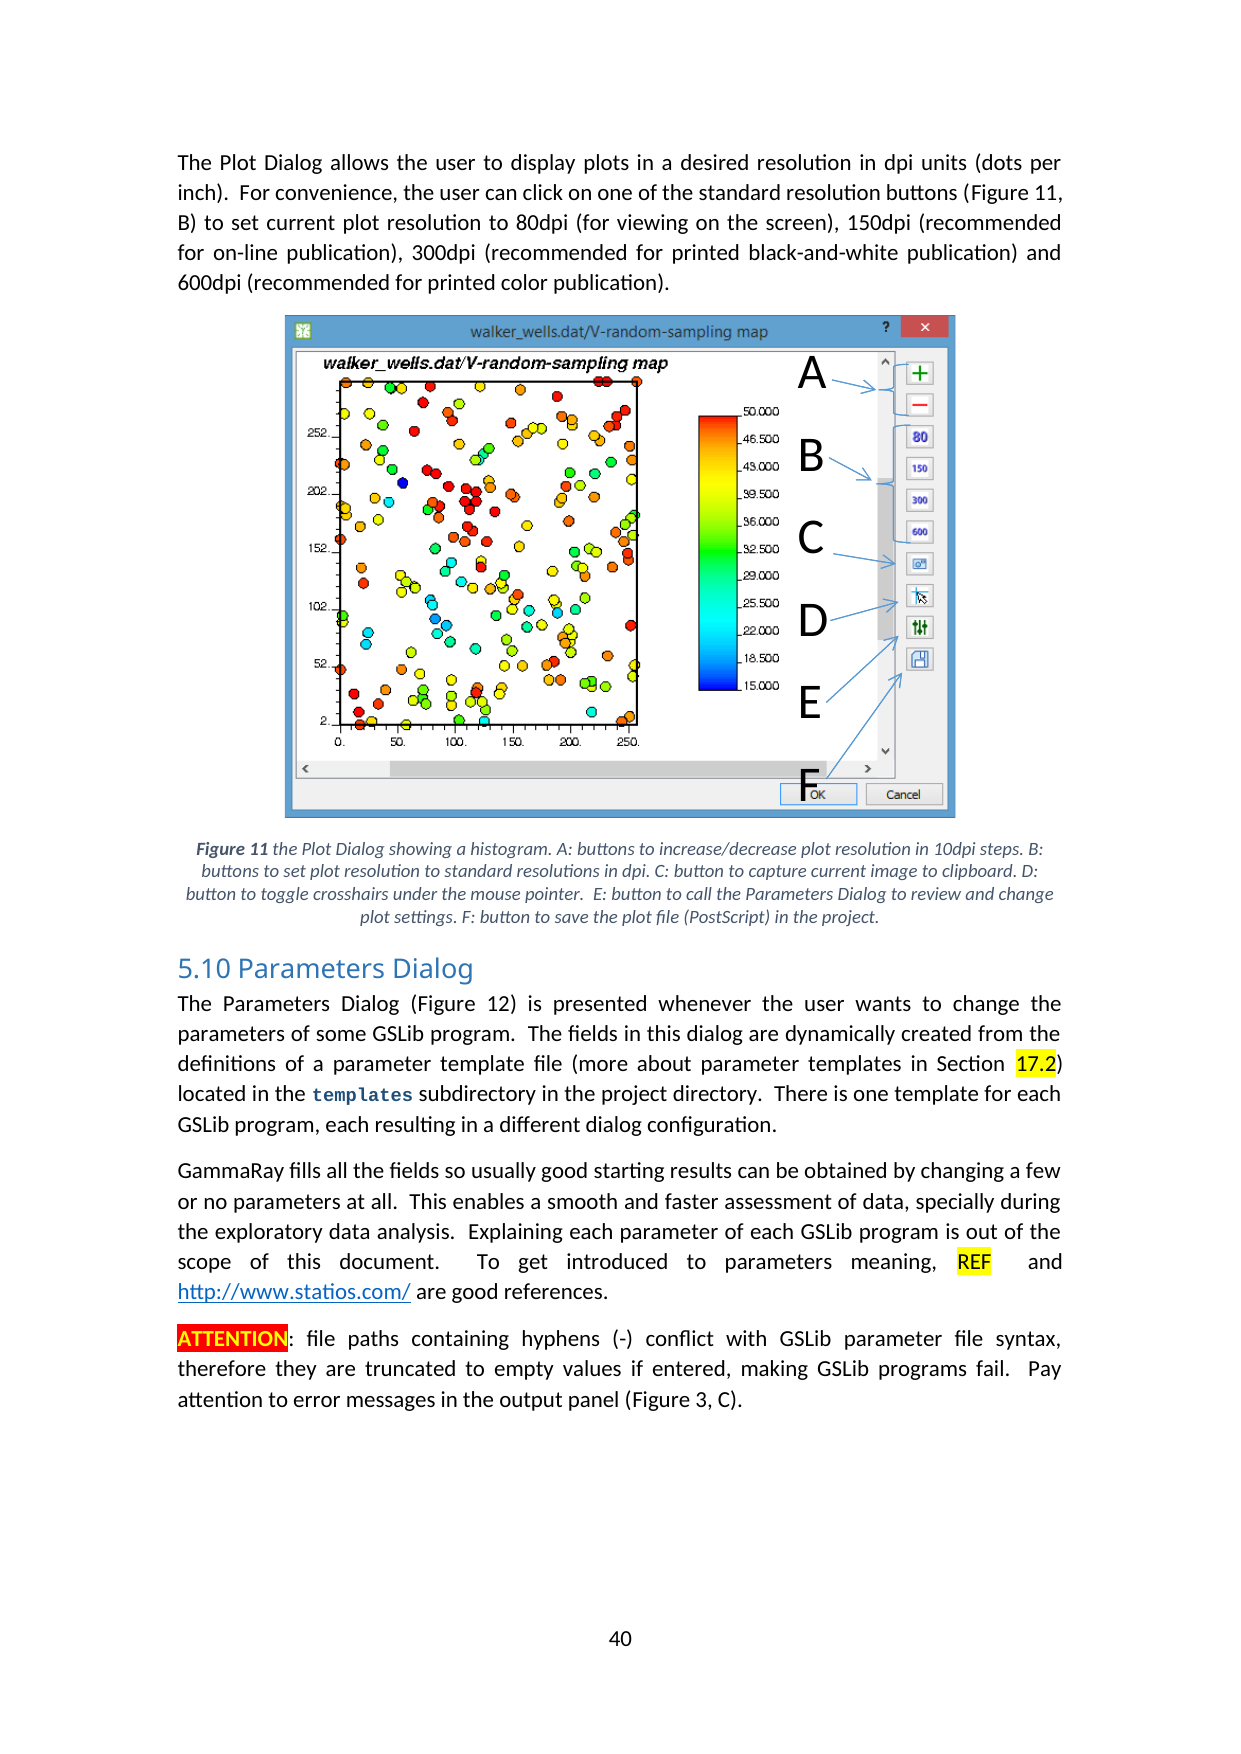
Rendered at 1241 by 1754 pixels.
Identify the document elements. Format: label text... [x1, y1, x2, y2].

text Figure 11 the Plot Dialog showing a histogram. A: buttons to increase/decrease plot resolution in 10dpi steps. B: buttons to set plot resolution to standard resolutions in dpi. C: button to capture current image to clipboard. D: button to toggle crosshairs under the mouse pointer. E: button to call the Parameters Dialog to review and change plot settings. F: button to save the plot file (PostScript) in the project. [177, 837, 1063, 928]
text GammaRay fills all the fields so usually good starting results can be obtained by changing a few or no parameters at all. This enables a smooth and faster assessment of data, specially during the exploratory data analysis. Explaining each parameter of each GSLib program is out of the scope of this document. To get introduced to parameters meaning, REF and http://www.statios.com/ are good references. [177, 1157, 1063, 1306]
text The Parameters Dialog (Figure 12) is presented whenever the user wants to change the parameters of some GSLib program. The fields in this dialog are dynamically created from the definitions of a parameter template file (more about parameter templates in Section 17.2) located in the templates subdirectory in the project directory. There is one template for each GSLib program, each resulting in a different dialog configuration. [177, 989, 1063, 1138]
picture [284, 315, 956, 818]
subtitle Parameters Dialog [177, 949, 1063, 986]
text ATTENTION: file paths containing hyphens (-) conflict with GSLib parameter file syntax, therefore they are truncated to empty values if entered, making GSLib programs fail. Pay attention to error messages in the output panel (Figure 3, C). [177, 1324, 1063, 1413]
text The Plot Dialog allows the user to display plots in a desired resolution in dpi units (dots per inch). For convenience, the user can click on one of the standard resolution buttons (Figure 11, B) to set current plot resolution to 80dpi (for viewing on the screen), 150dpi (recommended for on-line publication), 300dpi (recommended for printed black-and-white publication) and 600dpi (recommended for printed color publication). [177, 148, 1063, 296]
